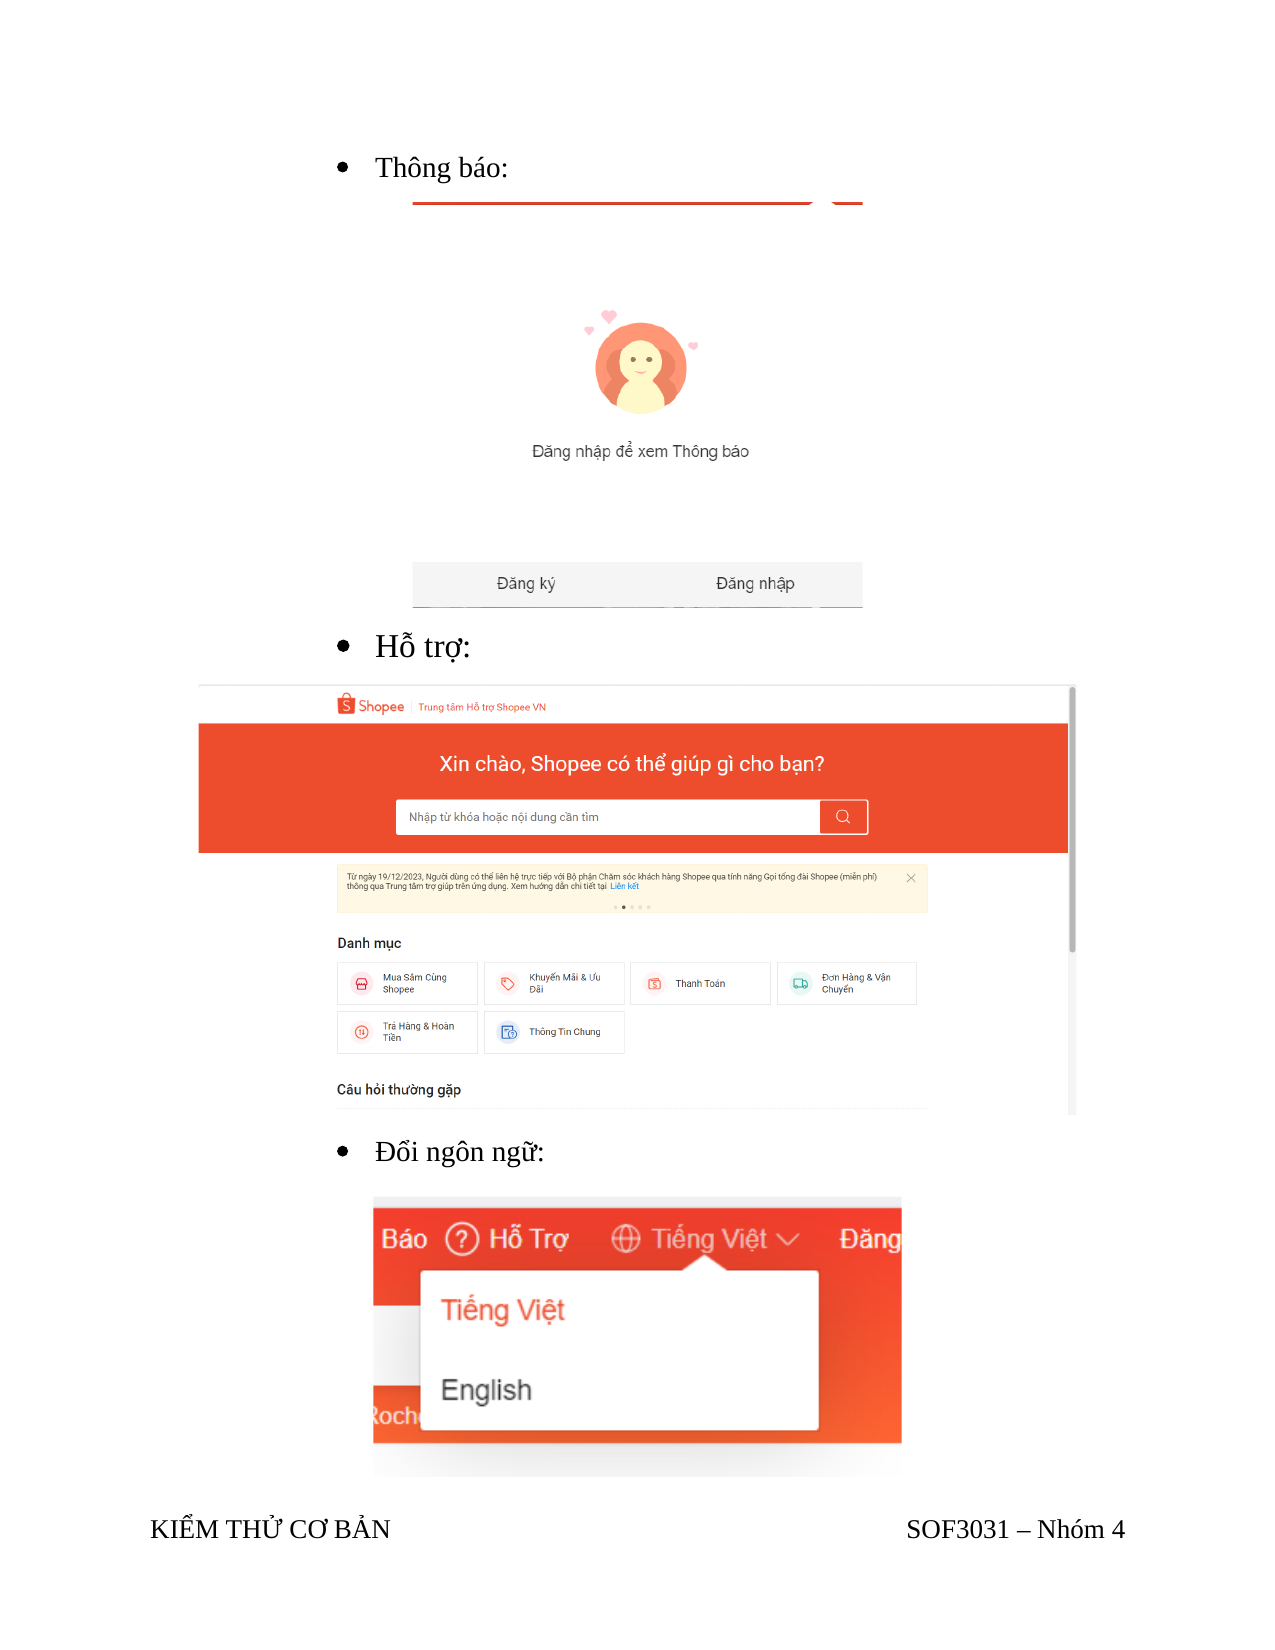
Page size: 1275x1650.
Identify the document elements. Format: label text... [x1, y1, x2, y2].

list Hỗ trợ: [337, 626, 1125, 664]
picture [198, 684, 1077, 1115]
list Đổi ngôn ngữ: [337, 1134, 1125, 1168]
picture [373, 1187, 902, 1477]
list Thông báo: [337, 150, 1125, 184]
picture [412, 202, 863, 608]
